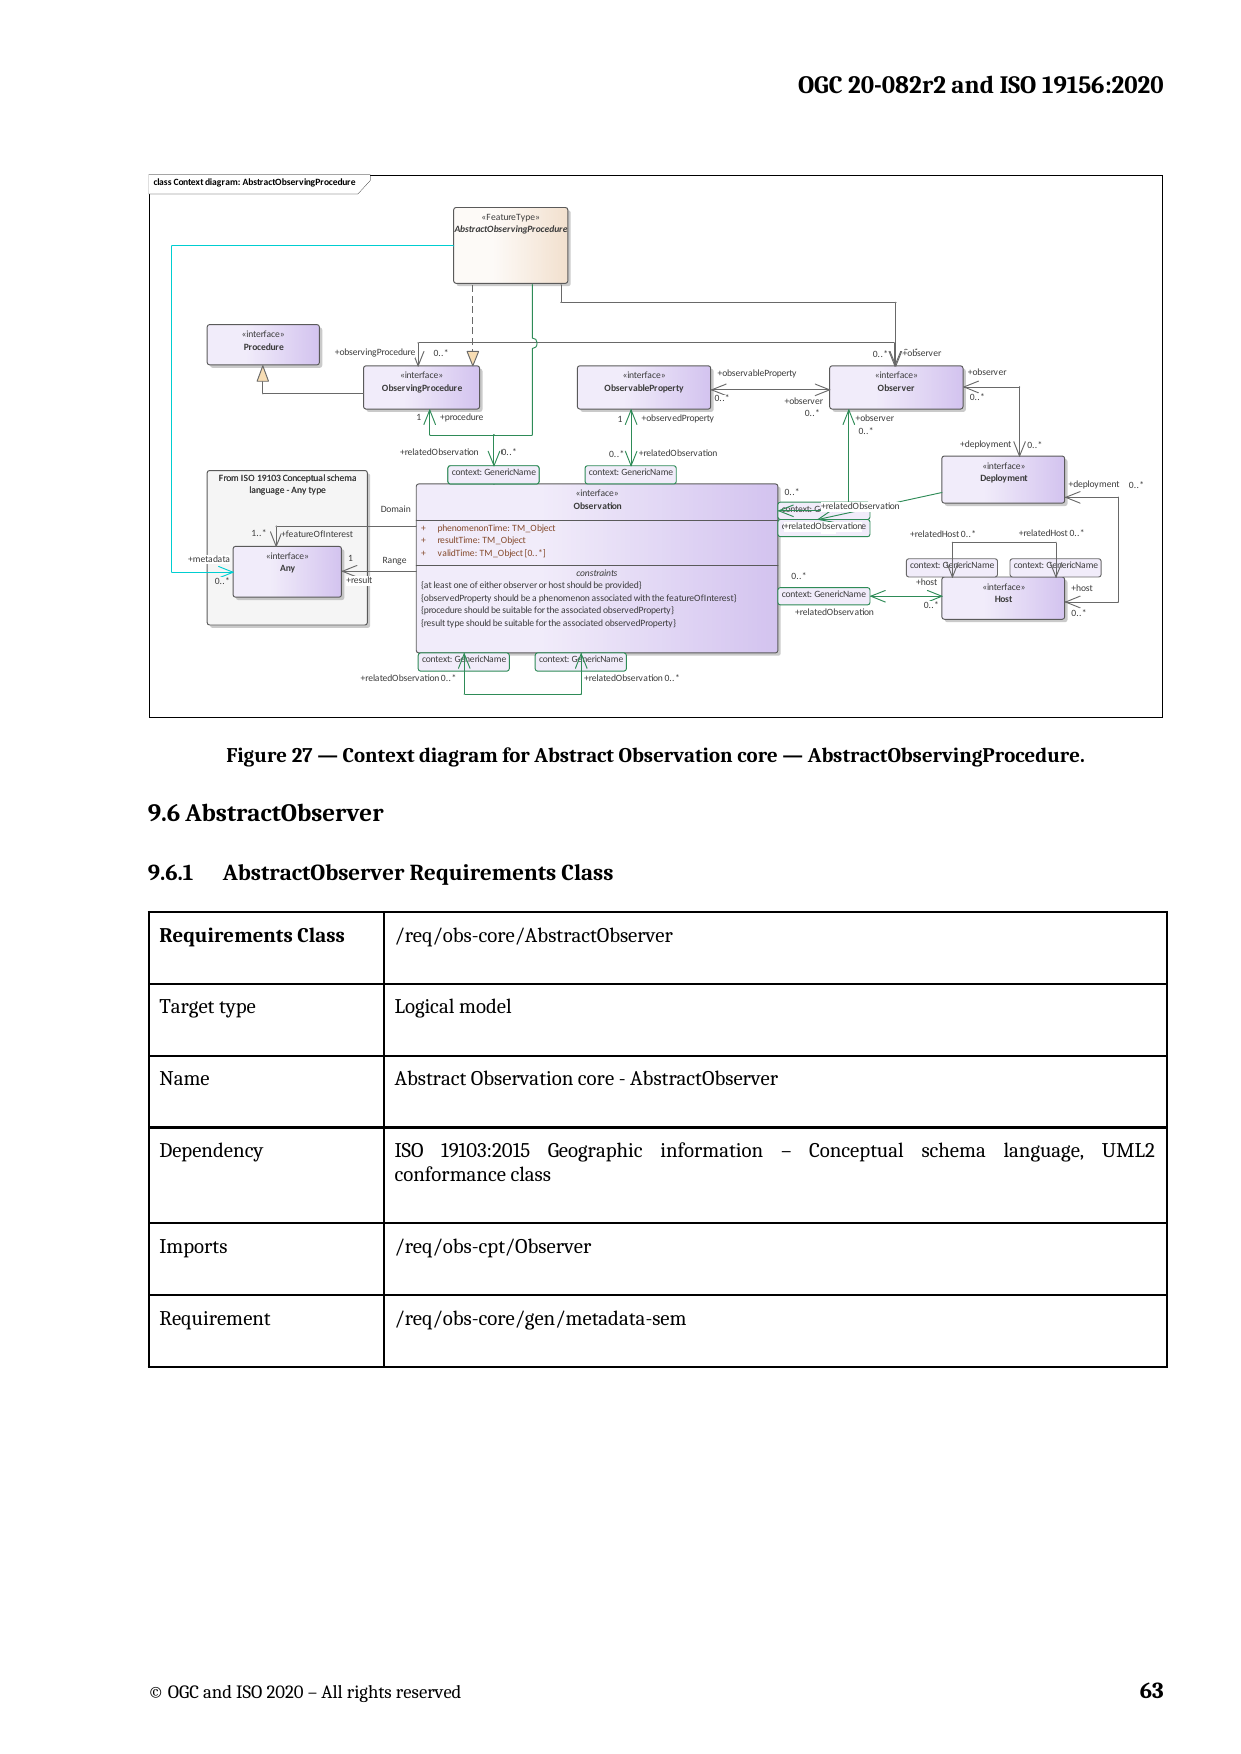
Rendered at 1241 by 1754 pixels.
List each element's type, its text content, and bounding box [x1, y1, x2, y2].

table_cell Logical model [385, 985, 1166, 1054]
table_header /req/obs-core/AbstractObserver [385, 913, 1166, 983]
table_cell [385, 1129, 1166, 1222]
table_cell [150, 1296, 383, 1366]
table_header Requirements Class [150, 913, 383, 983]
table_cell Abstract Observation core - AbstractObserver [385, 1057, 1166, 1126]
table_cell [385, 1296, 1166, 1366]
text Figure 27 — Context diagram for Abstract Observation core — AbstractObservingProcedure. [148, 743, 1163, 768]
subtitle AbstractObserver [148, 799, 1163, 828]
table_cell Target type [150, 985, 383, 1054]
table_cell Name [150, 1057, 383, 1126]
subtitle AbstractObserver Requirements Class [148, 859, 1163, 886]
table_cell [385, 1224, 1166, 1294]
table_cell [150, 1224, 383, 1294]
table_cell Dependency [150, 1129, 383, 1222]
